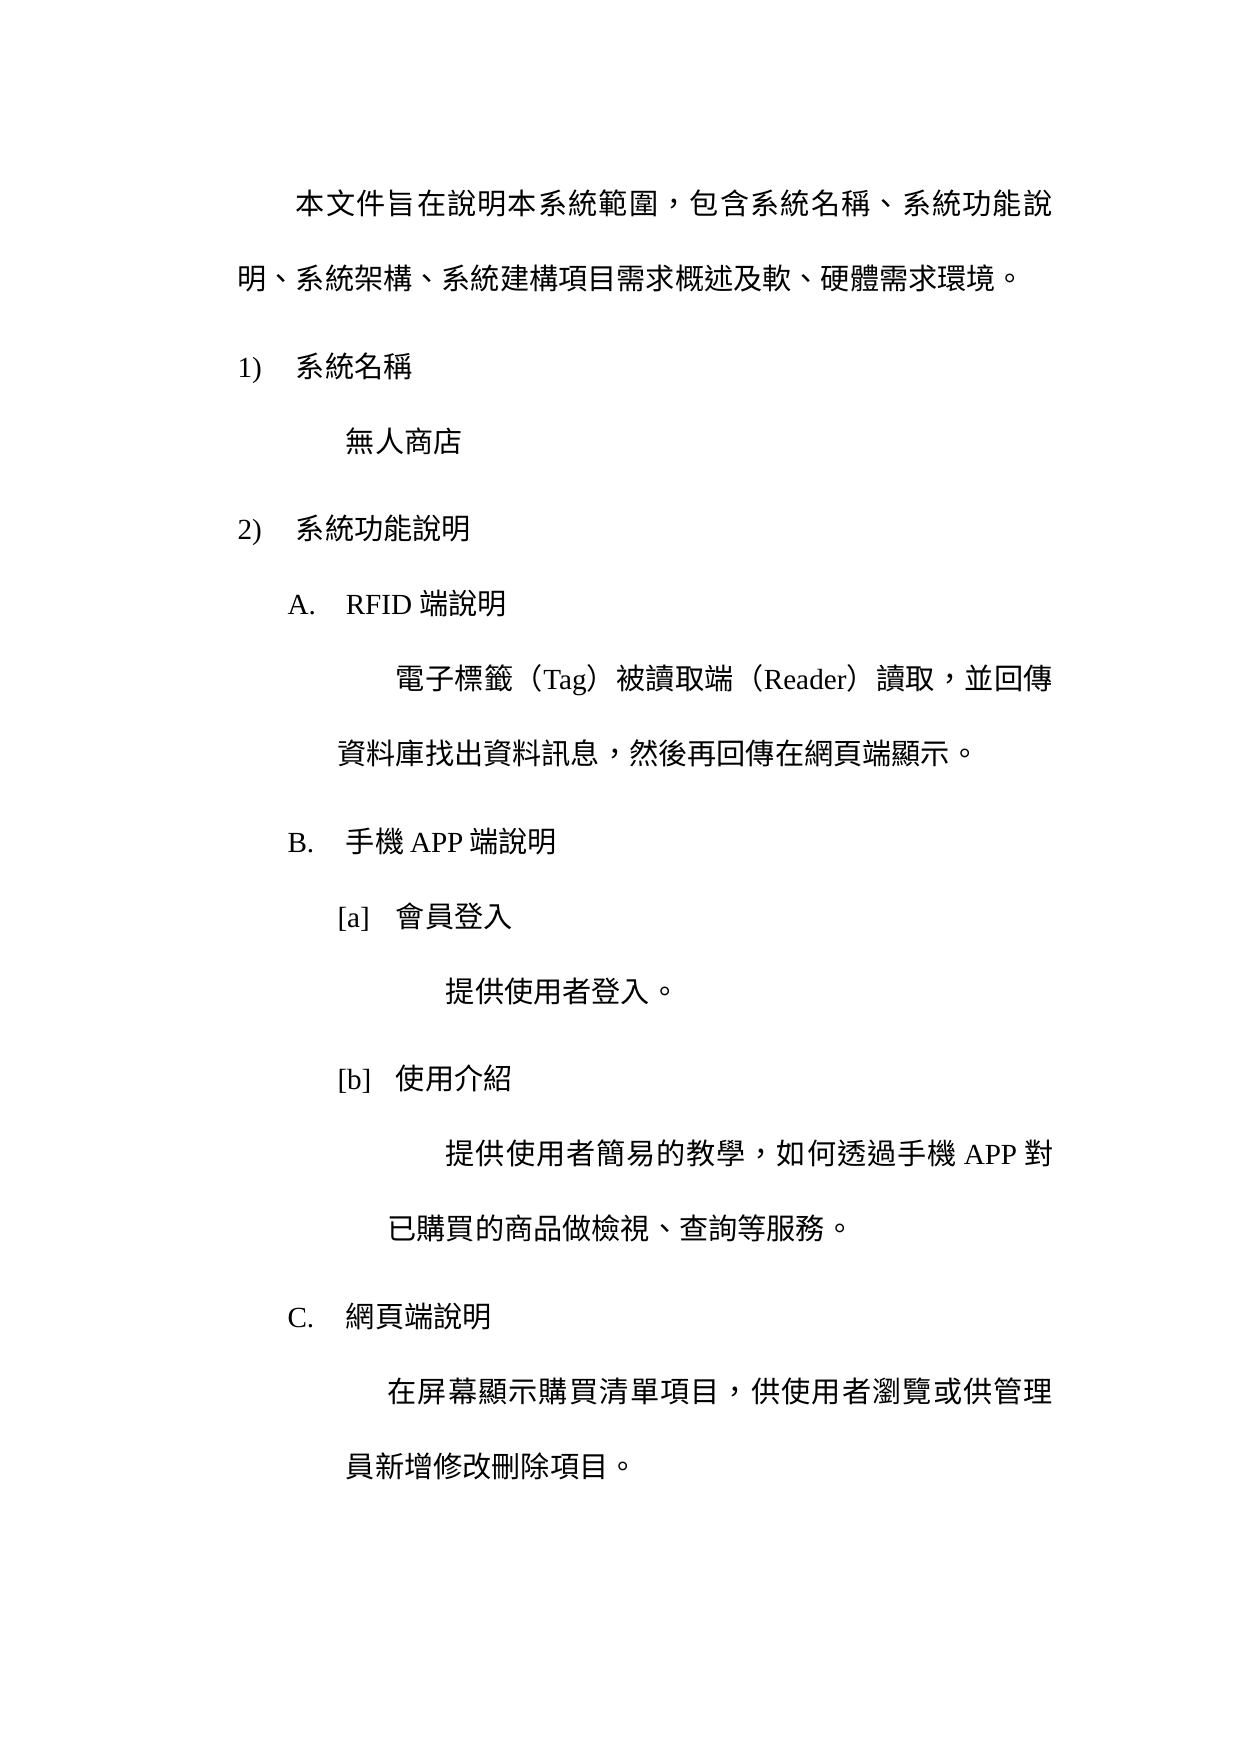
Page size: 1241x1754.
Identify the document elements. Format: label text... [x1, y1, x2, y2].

text 電子標籤（Tag）被讀取端（Reader）讀取，並回傳資料庫找出資料訊息，然後再回傳在網頁端顯示。 [337, 639, 1053, 789]
text 會員登入 [337, 877, 1053, 952]
text 手機APP端說明 [287, 802, 1053, 877]
text RFID 端說明 [287, 564, 1053, 639]
text 本文件旨在說明本系統範圍，包含系統名稱、系統功能說明、系統架構、系統建構項目需求概述及軟、硬體需求環境。 [237, 164, 1053, 314]
text 系統功能說明 [237, 489, 1053, 564]
text 提供使用者簡易的教學，如何透過手機APP對已購買的商品做檢視、查詢等服務。 [387, 1114, 1053, 1264]
text 使用介紹 [337, 1039, 1053, 1114]
list 系統名稱 [237, 327, 1053, 402]
text 網頁端說明 [287, 1277, 1053, 1352]
text 無人商店 [287, 402, 1053, 477]
text 提供使用者登入。 [387, 952, 1053, 1027]
list 在屏幕顯示購買清單項目，供使用者瀏覽或供管理員新增修改刪除項目。 [346, 1352, 1053, 1502]
